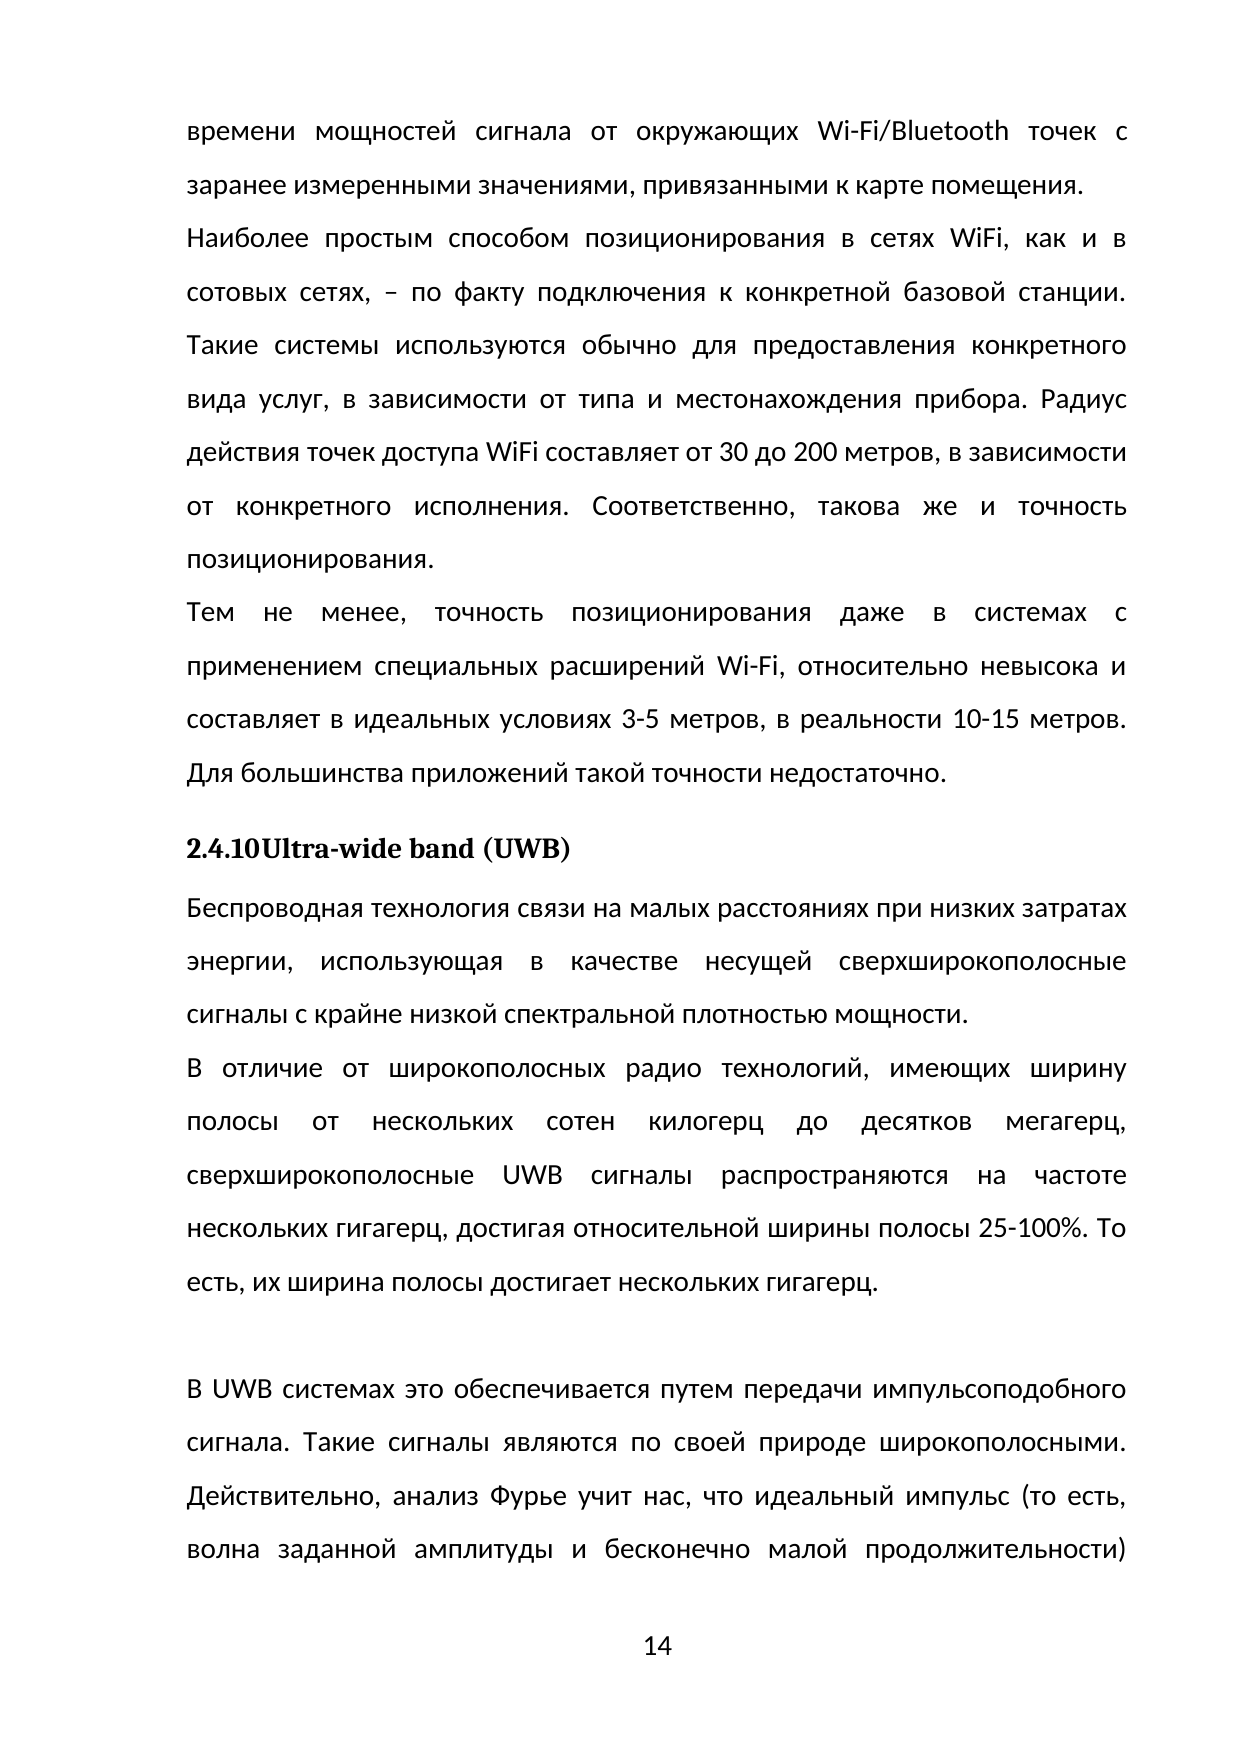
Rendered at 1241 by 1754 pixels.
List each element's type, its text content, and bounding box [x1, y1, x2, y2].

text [186, 112, 1128, 202]
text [186, 1370, 1128, 1566]
text Тем не менее, точность позиционирования даже в системах с применением специальных расширений Wi-Fi, относительно невысока и составляет в идеальных условиях 3-5 метров, в реальности 10-15 метров. Для большинства приложений такой точности недостаточно. [186, 593, 1128, 789]
text В отличие от широкополосных радио технологий, имеющих ширину полосы от нескольких сотен килогерц до десятков мегагерц, сверхширокополосные UWB сигналы распространяются на частоте нескольких гигагерц, достигая относительной ширины полосы 25-100%. То есть, их ширина полосы достигает нескольких гигагерц. [186, 1049, 1128, 1298]
text Наиболее простым способом позиционирования в сетях WiFi, как и в сотовых сетях, – по факту подключения к конкретной базовой станции. Такие системы используются обычно для предоставления конкретного вида услуг, в зависимости от типа и местонахождения прибора. Радиус действия точек доступа WiFi составляет от 30 до 200 метров, в зависимости от конкретного исполнения. Соответственно, такова же и точность позиционирования. [186, 219, 1128, 576]
text Беспроводная технология связи на малых расстояниях при низких затратах энергии, использующая в качестве несущей сверхширокополосные сигналы с крайне низкой спектральной плотностью мощности. [186, 889, 1128, 1031]
subtitle Ultra-wide band (UWB) [186, 832, 1128, 866]
